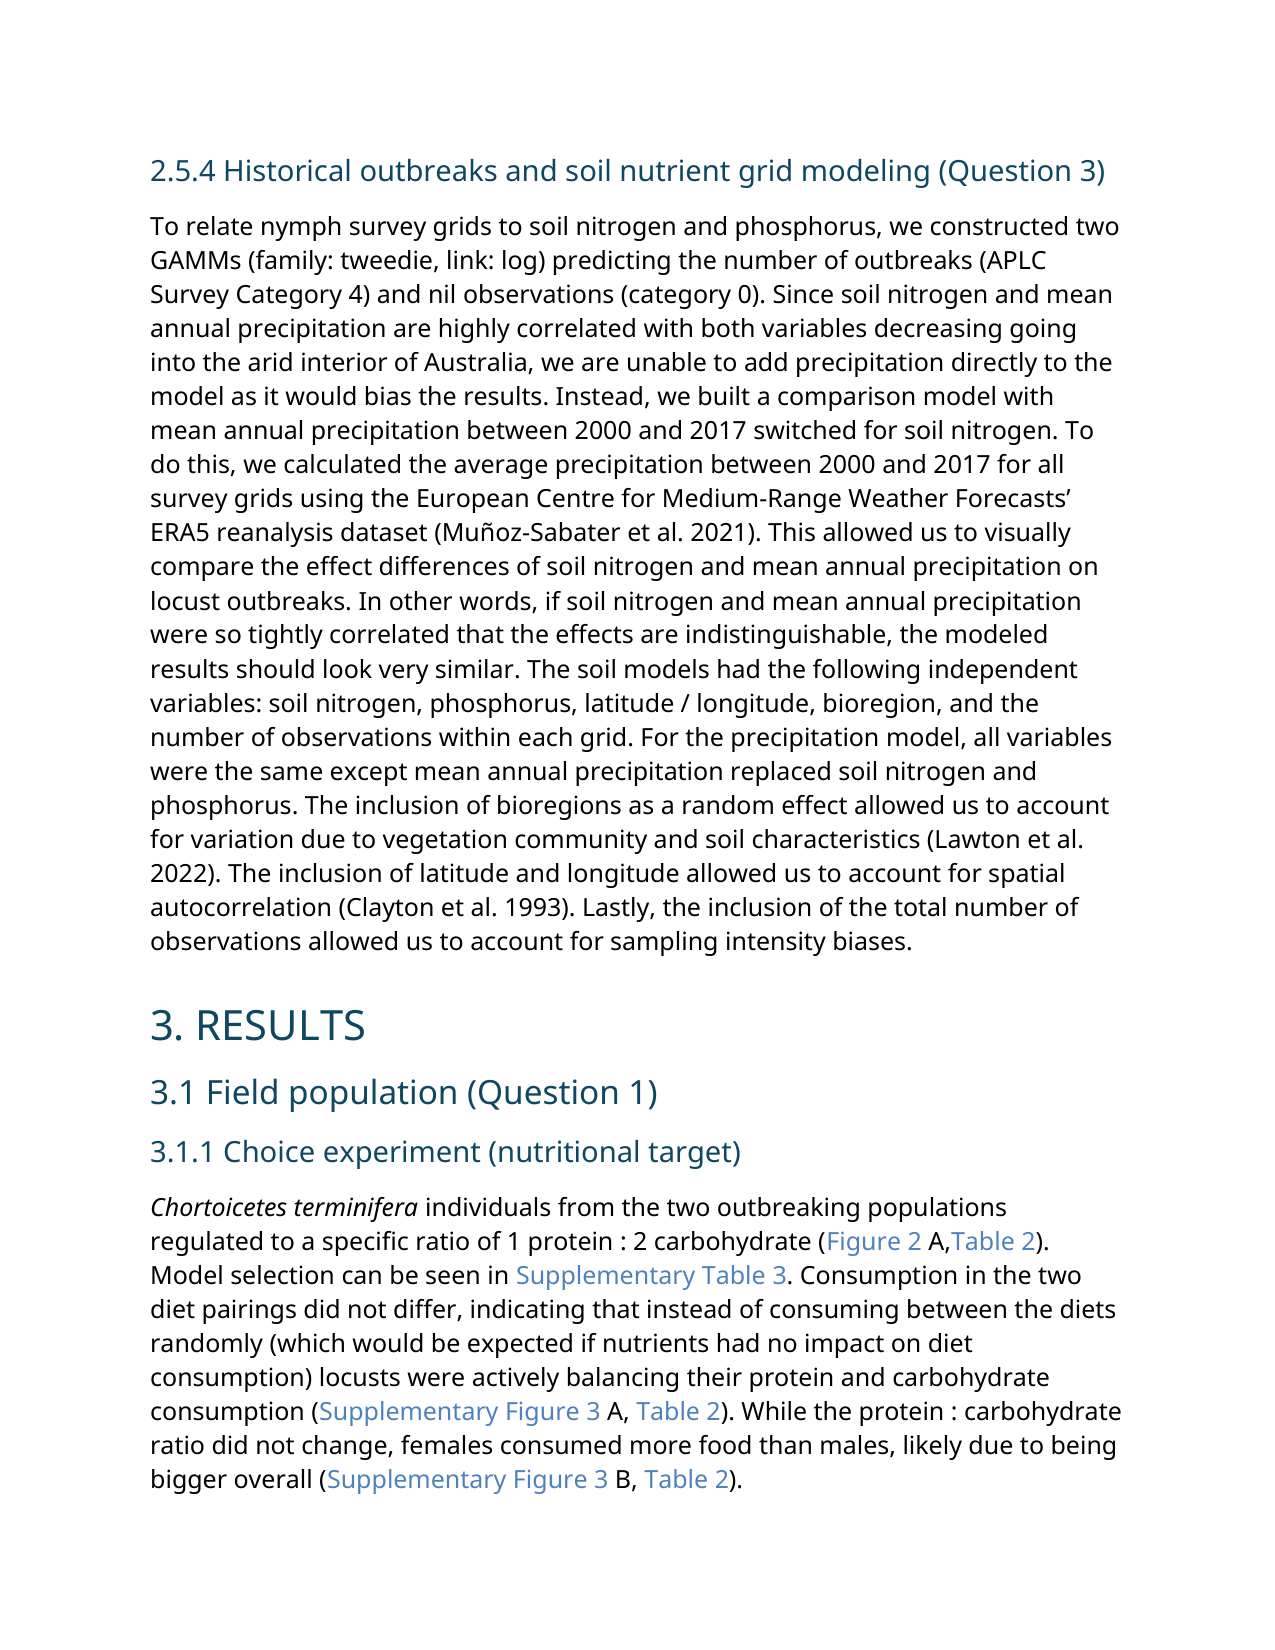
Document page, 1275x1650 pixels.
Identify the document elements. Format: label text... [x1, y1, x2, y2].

subtitle 3.1.1 Choice experiment (nutritional target) [150, 1131, 1125, 1171]
text To relate nymph survey grids to soil nitrogen and phosphorus, we constructed two GAMMs (family: tweedie, link: log) predicting the number of outbreaks (APLC Survey Category 4) and nil observations (category 0). Since soil nitrogen and mean annual precipitation are highly correlated with both variables decreasing going into the arid interior of Australia, we are unable to add precipitation directly to the model as it would bias the results. Instead, we built a comparison model with mean annual precipitation between 2000 and 2017 switched for soil nitrogen. To do this, we calculated the average precipitation between 2000 and 2017 for all survey grids using the European Centre for Medium-Range Weather Forecasts’ ERA5 reanalysis dataset (Muñoz-Sabater et al. 2021). This allowed us to visually compare the effect differences of soil nitrogen and mean annual precipitation on locust outbreaks. In other words, if soil nitrogen and mean annual precipitation were so tightly correlated that the effects are indistinguishable, the modeled results should look very similar. The soil models had the following independent variables: soil nitrogen, phosphorus, latitude / longitude, bioregion, and the number of observations within each grid. For the precipitation model, all variables were the same except mean annual precipitation replaced soil nitrogen and phosphorus. The inclusion of bioregions as a random effect allowed us to account for variation due to vegetation community and soil characteristics (Lawton et al. 2022). The inclusion of latitude and longitude allowed us to account for spatial autocorrelation (Clayton et al. 1993). Lastly, the inclusion of the total number of observations allowed us to account for sampling intensity biases. [150, 208, 1125, 958]
subtitle 2.5.4 Historical outbreaks and soil nutrient grid modeling (Question 3) [150, 150, 1125, 190]
subtitle 3.1 Field population (Question 1) [150, 1069, 1125, 1114]
subtitle 3. RESULTS [150, 995, 1125, 1052]
text Chortoicetes terminifera individuals from the two outbreaking populations regulated to a specific ratio of 1 protein : 2 carbohydrate (Figure 2 A,Table 2). Model selection can be seen in Supplementary Table 3. Consumption in the two diet pairings did not differ, indicating that instead of consuming between the diets randomly (which would be expected if nutrients had no impact on diet consumption) locusts were actively balancing their protein and carbohydrate consumption (Supplementary Figure 3 A, Table 2). While the protein : carbohydrate ratio did not change, females consumed more food than males, likely due to being bigger overall (Supplementary Figure 3 B, Table 2). [150, 1189, 1125, 1496]
